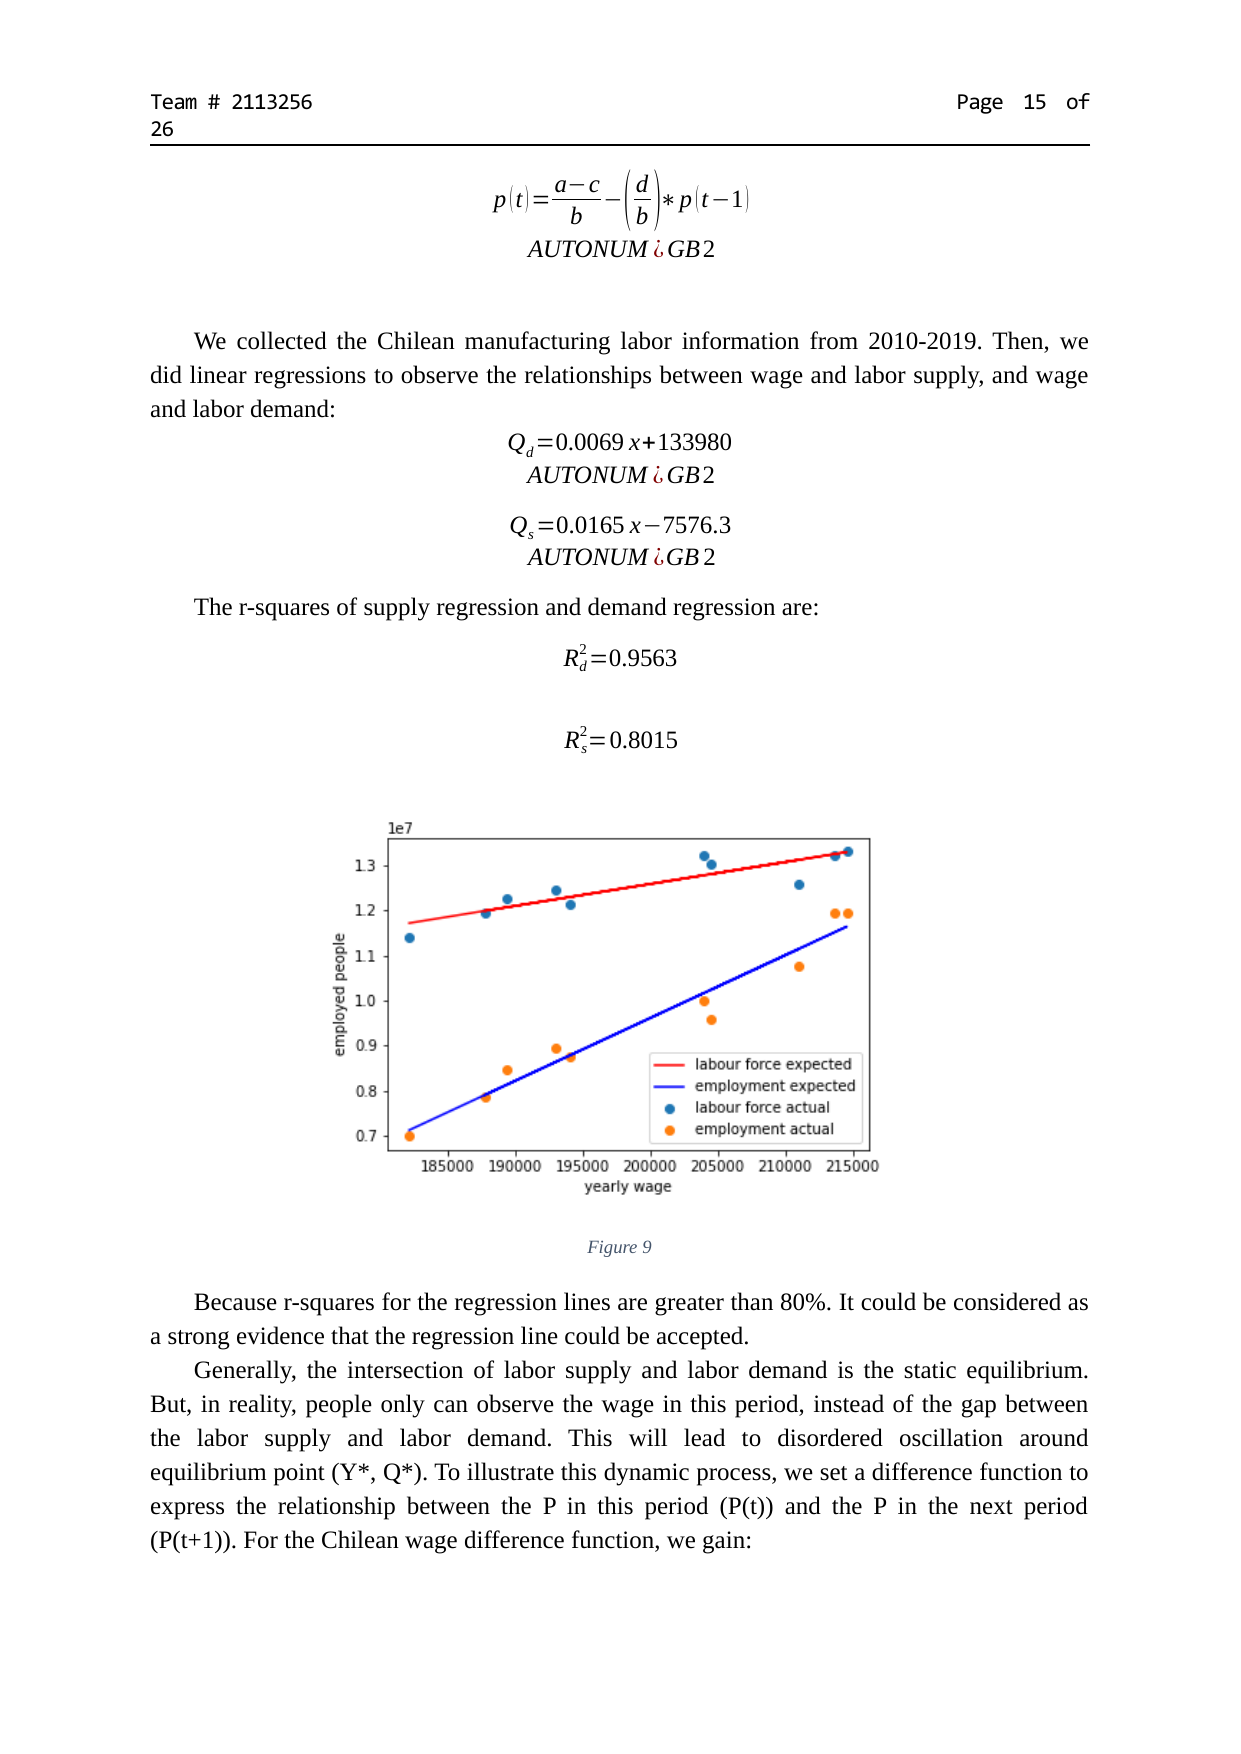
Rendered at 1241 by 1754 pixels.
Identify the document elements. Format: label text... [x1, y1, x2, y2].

picture [310, 788, 931, 1202]
text We collected the Chilean manufacturing labor information from 2010-2019. Then, we did linear regressions to observe the relationships between wage and labor supply, and wage and labor demand: [150, 323, 1090, 425]
text Generally, the intersection of labor supply and labor demand is the static equilibrium. But, in reality, people only can observe the wage in this period, instead of the gap between the labor supply and labor demand. This will lead to disordered oscillation around equilibrium point (Y*, Q*). To illustrate this dynamic process, we set a difference function to express the relationship between the P in this period (P(t)) and the P in the next period (P(t+1)). For the Chilean wage difference function, we gain: [150, 1352, 1090, 1556]
text Because r-squares for the regression lines are greater than 80%. It could be considered as a strong evidence that the regression line could be accepted. [150, 1284, 1090, 1352]
text The r-squares of supply regression and demand regression are: [150, 590, 1090, 624]
